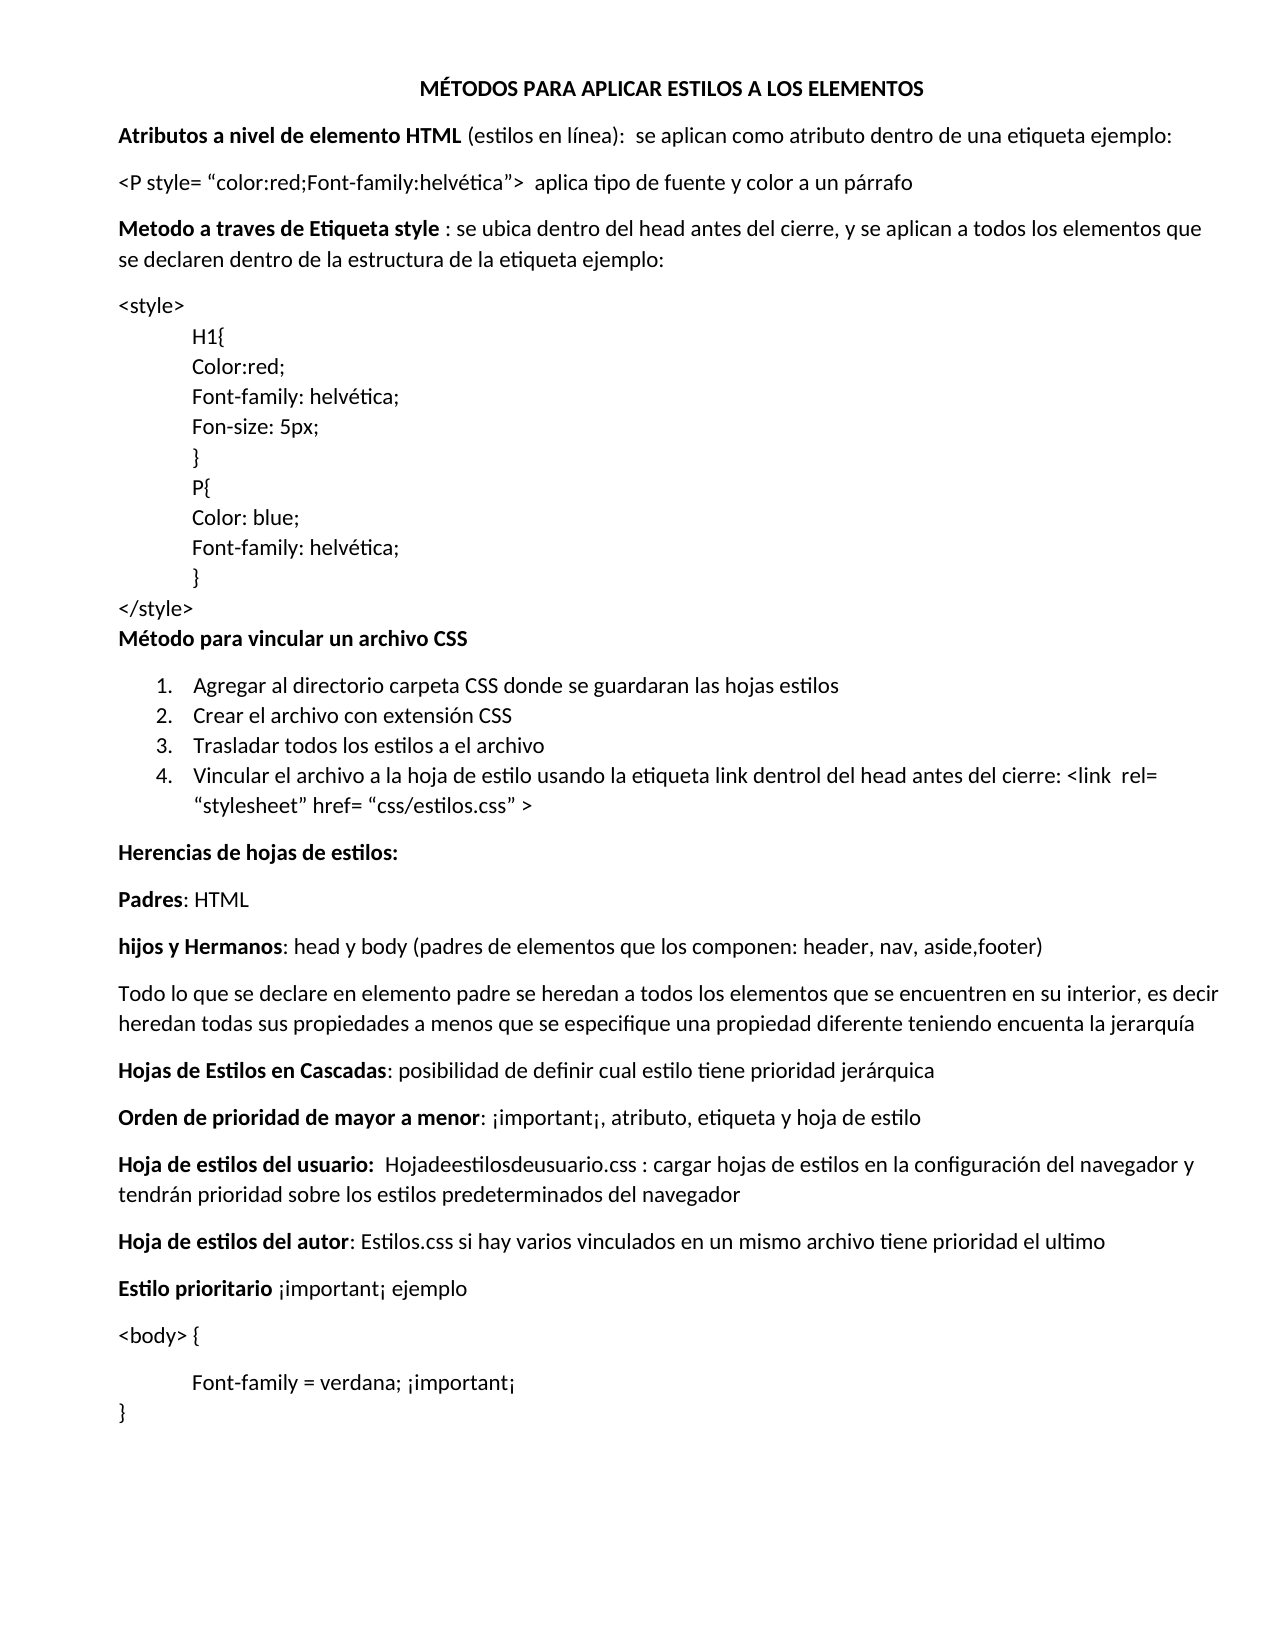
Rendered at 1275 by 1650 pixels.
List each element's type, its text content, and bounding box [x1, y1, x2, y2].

text Color: blue; [118, 503, 1226, 531]
text Hojas de Estilos en Cascadas: posibilidad de definir cual estilo tiene prioridad jerárquica [118, 1056, 1226, 1084]
text <P style= “color:red;Font-family:helvética”> aplica tipo de fuente y color a un párrafo [118, 168, 1226, 196]
text H1{ [118, 322, 1226, 350]
text Todo lo que se declare en elemento padre se heredan a todos los elementos que se encuentren en su interior, es decir heredan todas sus propiedades a menos que se especifique una propiedad diferente teniendo encuenta la jerarquía [118, 979, 1226, 1037]
text <body> { [118, 1321, 1226, 1349]
text <style> [118, 292, 1226, 319]
text Font-family = verdana; ¡important¡ [118, 1368, 1226, 1396]
list Crear el archivo con extensión CSS [156, 701, 1226, 729]
text Color:red; [118, 352, 1226, 380]
text Estilo prioritario ¡important¡ ejemplo [118, 1274, 1226, 1302]
text } [118, 1398, 1226, 1426]
text Hoja de estilos del autor: Estilos.css si hay varios vinculados en un mismo archivo tiene prioridad el ultimo [118, 1227, 1226, 1255]
text Orden de prioridad de mayor a menor: ¡important¡, atributo, etiqueta y hoja de estilo [118, 1103, 1226, 1131]
text Font-family: helvética; [118, 382, 1226, 410]
list Vincular el archivo a la hoja de estilo usando la etiqueta link dentrol del head antes del cierre: <link rel= “stylesheet” href= “css/estilos.css” > [156, 761, 1226, 819]
text Herencias de hojas de estilos: [118, 838, 1226, 866]
text Método para vincular un archivo CSS [118, 624, 1226, 652]
list Agregar al directorio carpeta CSS donde se guardaran las hojas estilos [156, 671, 1226, 699]
text Metodo a traves de Etiqueta style : se ubica dentro del head antes del cierre, y se aplican a todos los elementos que se declaren dentro de la estructura de la etiqueta ejemplo: [118, 214, 1226, 273]
text } [192, 443, 1226, 471]
text Fon-size: 5px; [118, 412, 1226, 440]
text Font-family: helvética; [118, 533, 1226, 561]
text P{ [192, 473, 1226, 501]
text </style> [118, 594, 1226, 622]
text MÉTODOS PARA APLICAR ESTILOS A LOS ELEMENTOS [118, 74, 1226, 102]
text hijos y Hermanos: head y body (padres de elementos que los componen: header, nav, aside,footer) [118, 932, 1226, 960]
text Padres: HTML [118, 885, 1226, 913]
text Hoja de estilos del usuario: Hojadeestilosdeusuario.css : cargar hojas de estilos en la configuración del navegador y tendrán prioridad sobre los estilos predeterminados del navegador [118, 1150, 1226, 1208]
list Trasladar todos los estilos a el archivo [156, 731, 1226, 759]
text } [192, 563, 1226, 591]
text Atributos a nivel de elemento HTML (estilos en línea): se aplican como atributo dentro de una etiqueta ejemplo: [118, 121, 1226, 149]
